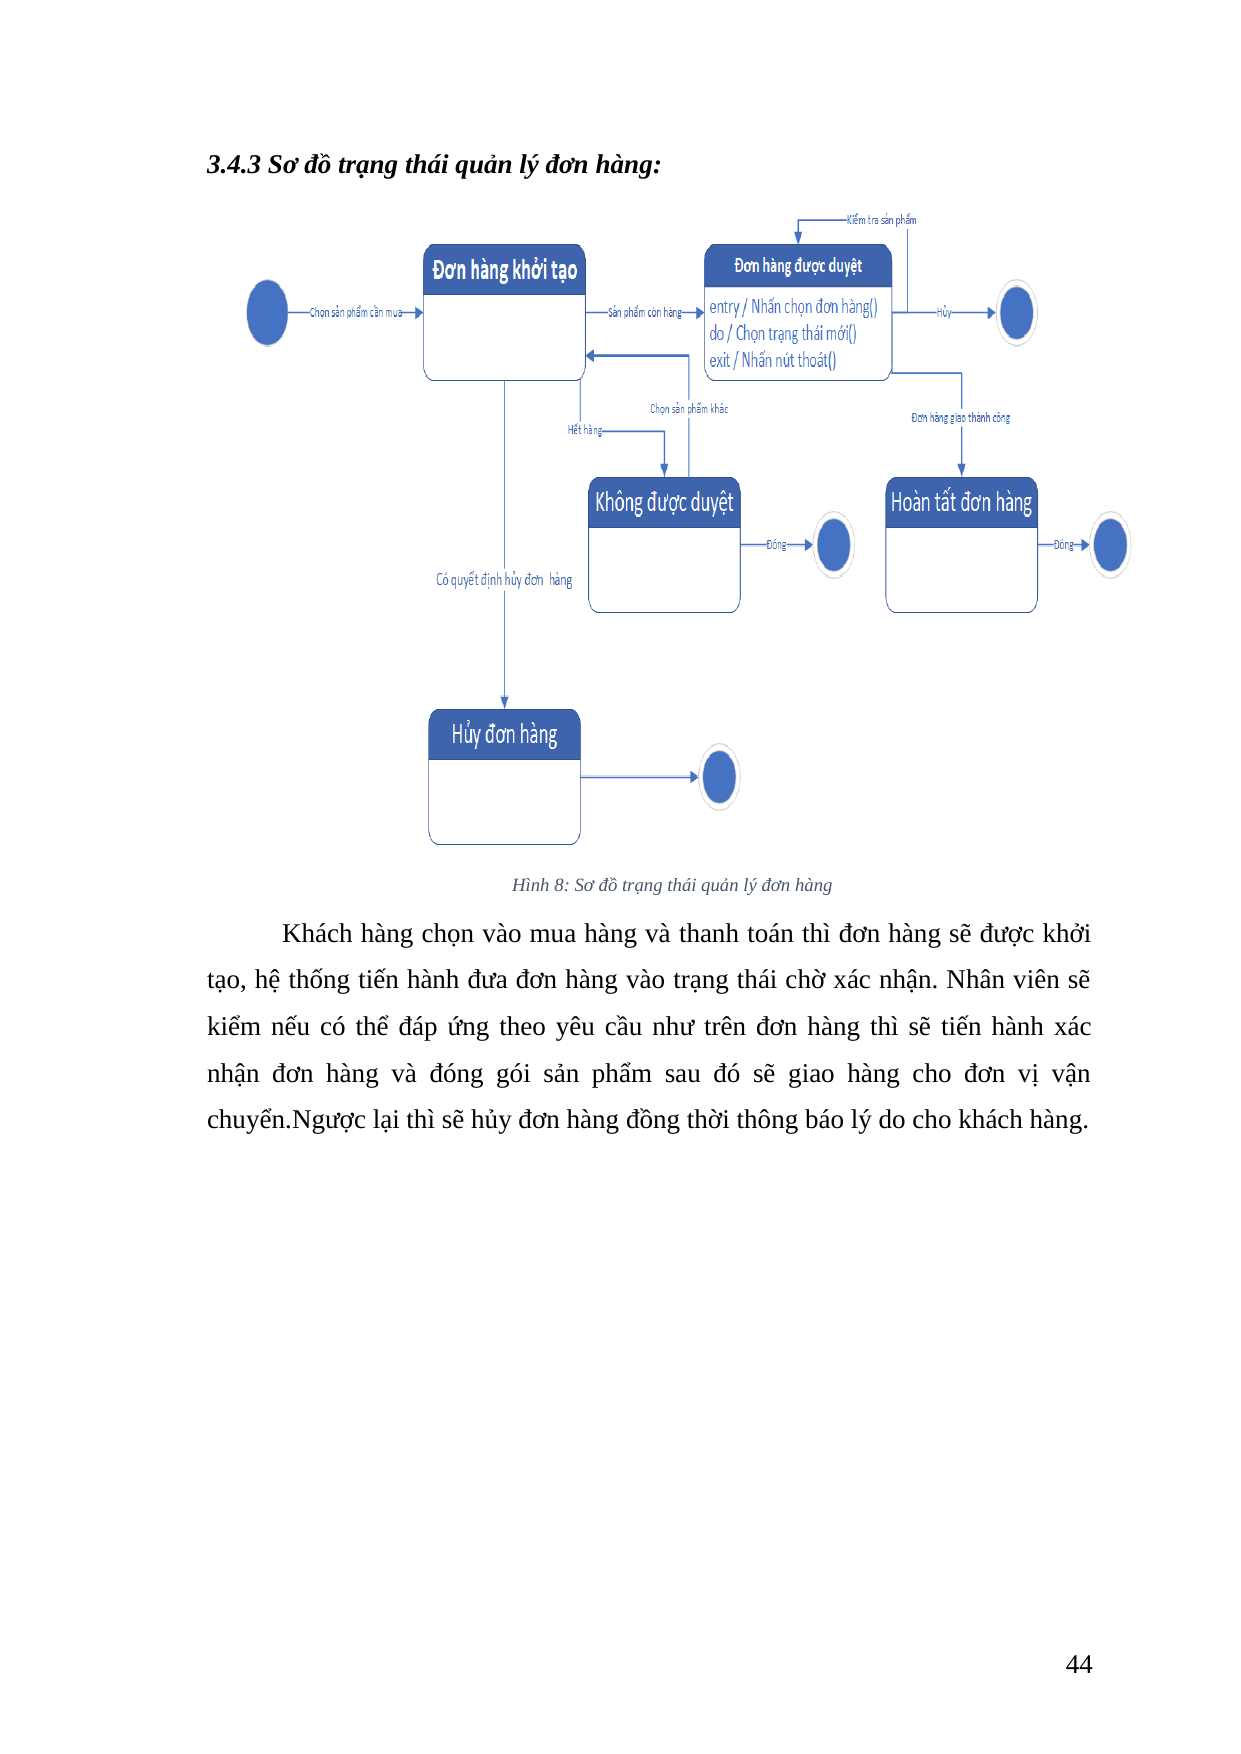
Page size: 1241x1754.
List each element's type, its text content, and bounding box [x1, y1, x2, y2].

text Khách hàng chọn vào mua hàng và thanh toán thì đơn hàng sẽ được khởi tạo, hệ thống tiến hành đưa đơn hàng vào trạng thái chờ xác nhận. Nhân viên sẽ kiểm nếu có thể đáp ứng theo yêu cầu như trên đơn hàng thì sẽ tiến hành xác nhận đơn hàng và đóng gói sản phẩm sau đó sẽ giao hàng cho đơn vị vận chuyển.Ngược lại thì sẽ hủy đơn hàng đồng thời thông báo lý do cho khách hàng. [207, 917, 1092, 1134]
picture [244, 206, 1133, 847]
subtitle 3.4.3 Sơ đồ trạng thái quản lý đơn hàng: [207, 148, 1092, 179]
